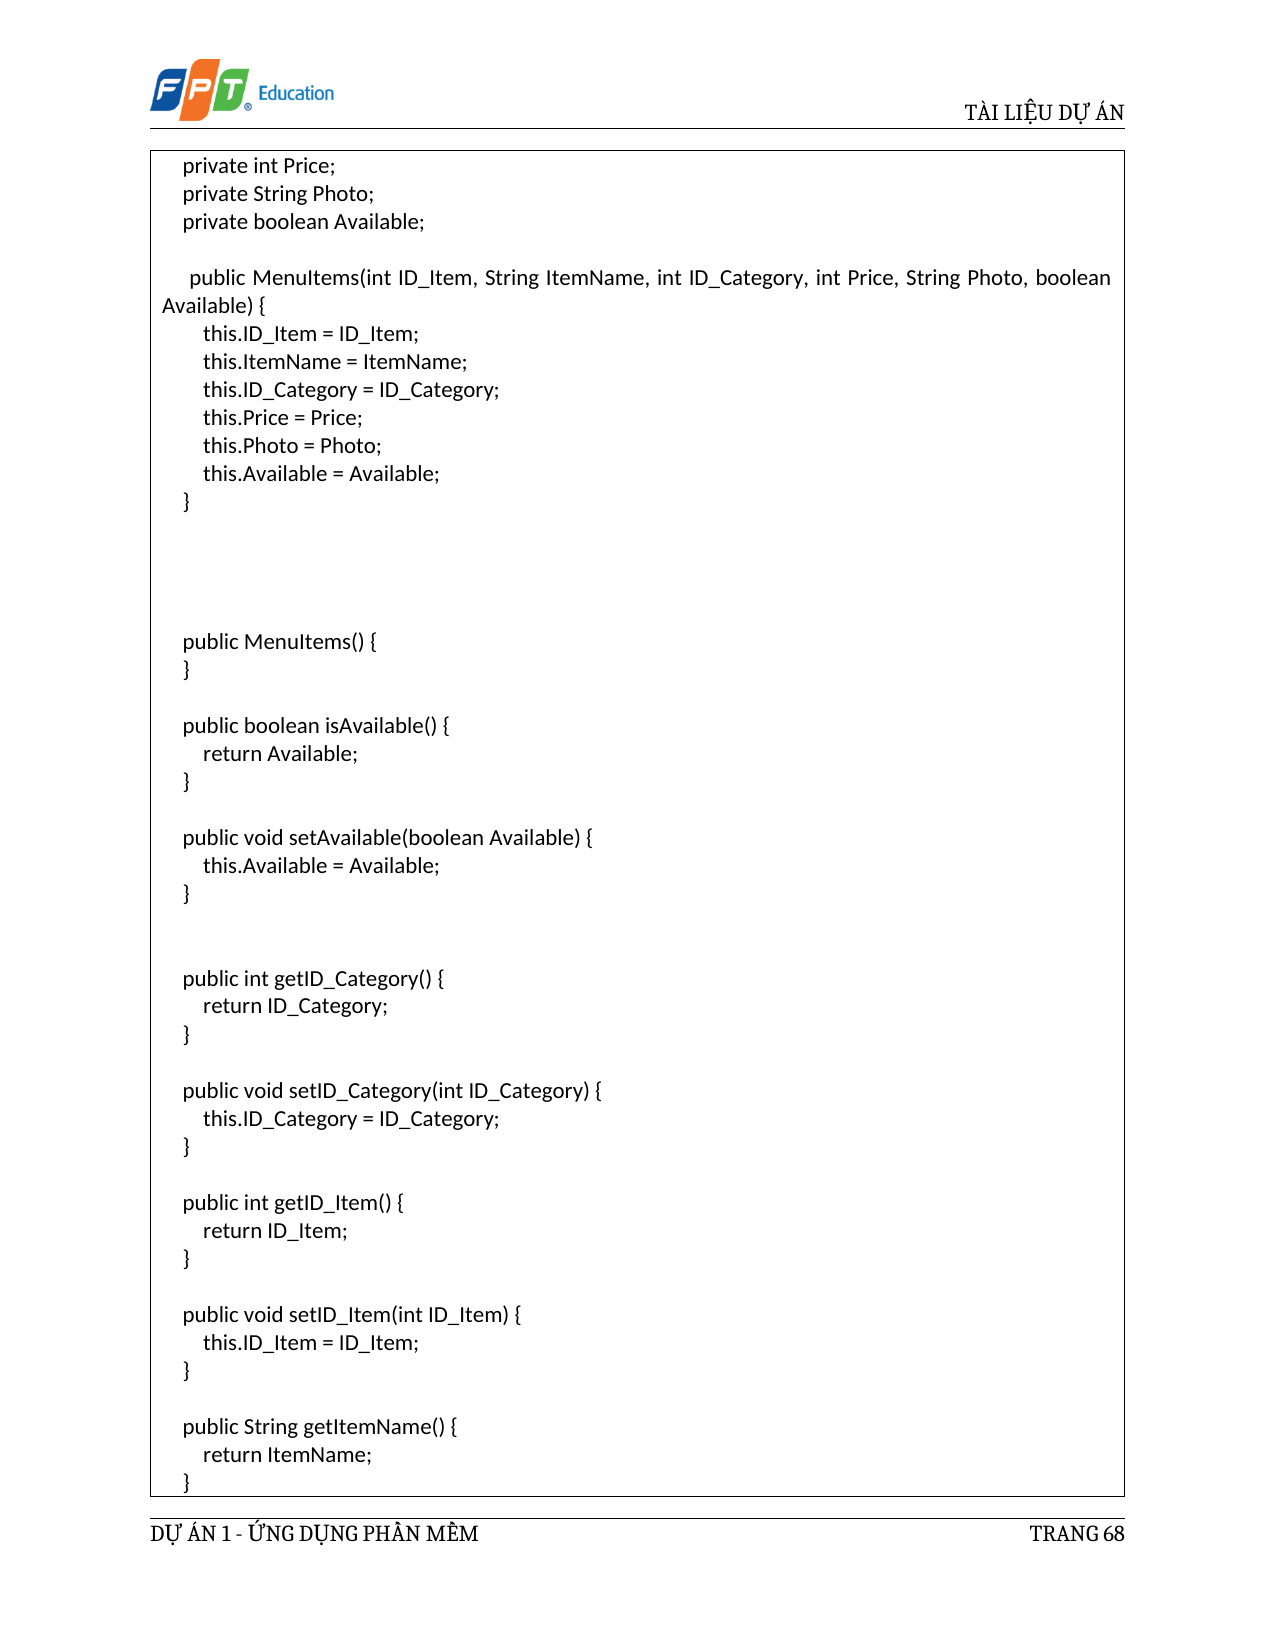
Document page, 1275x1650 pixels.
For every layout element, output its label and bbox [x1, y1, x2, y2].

picture [150, 59, 336, 121]
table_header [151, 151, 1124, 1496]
